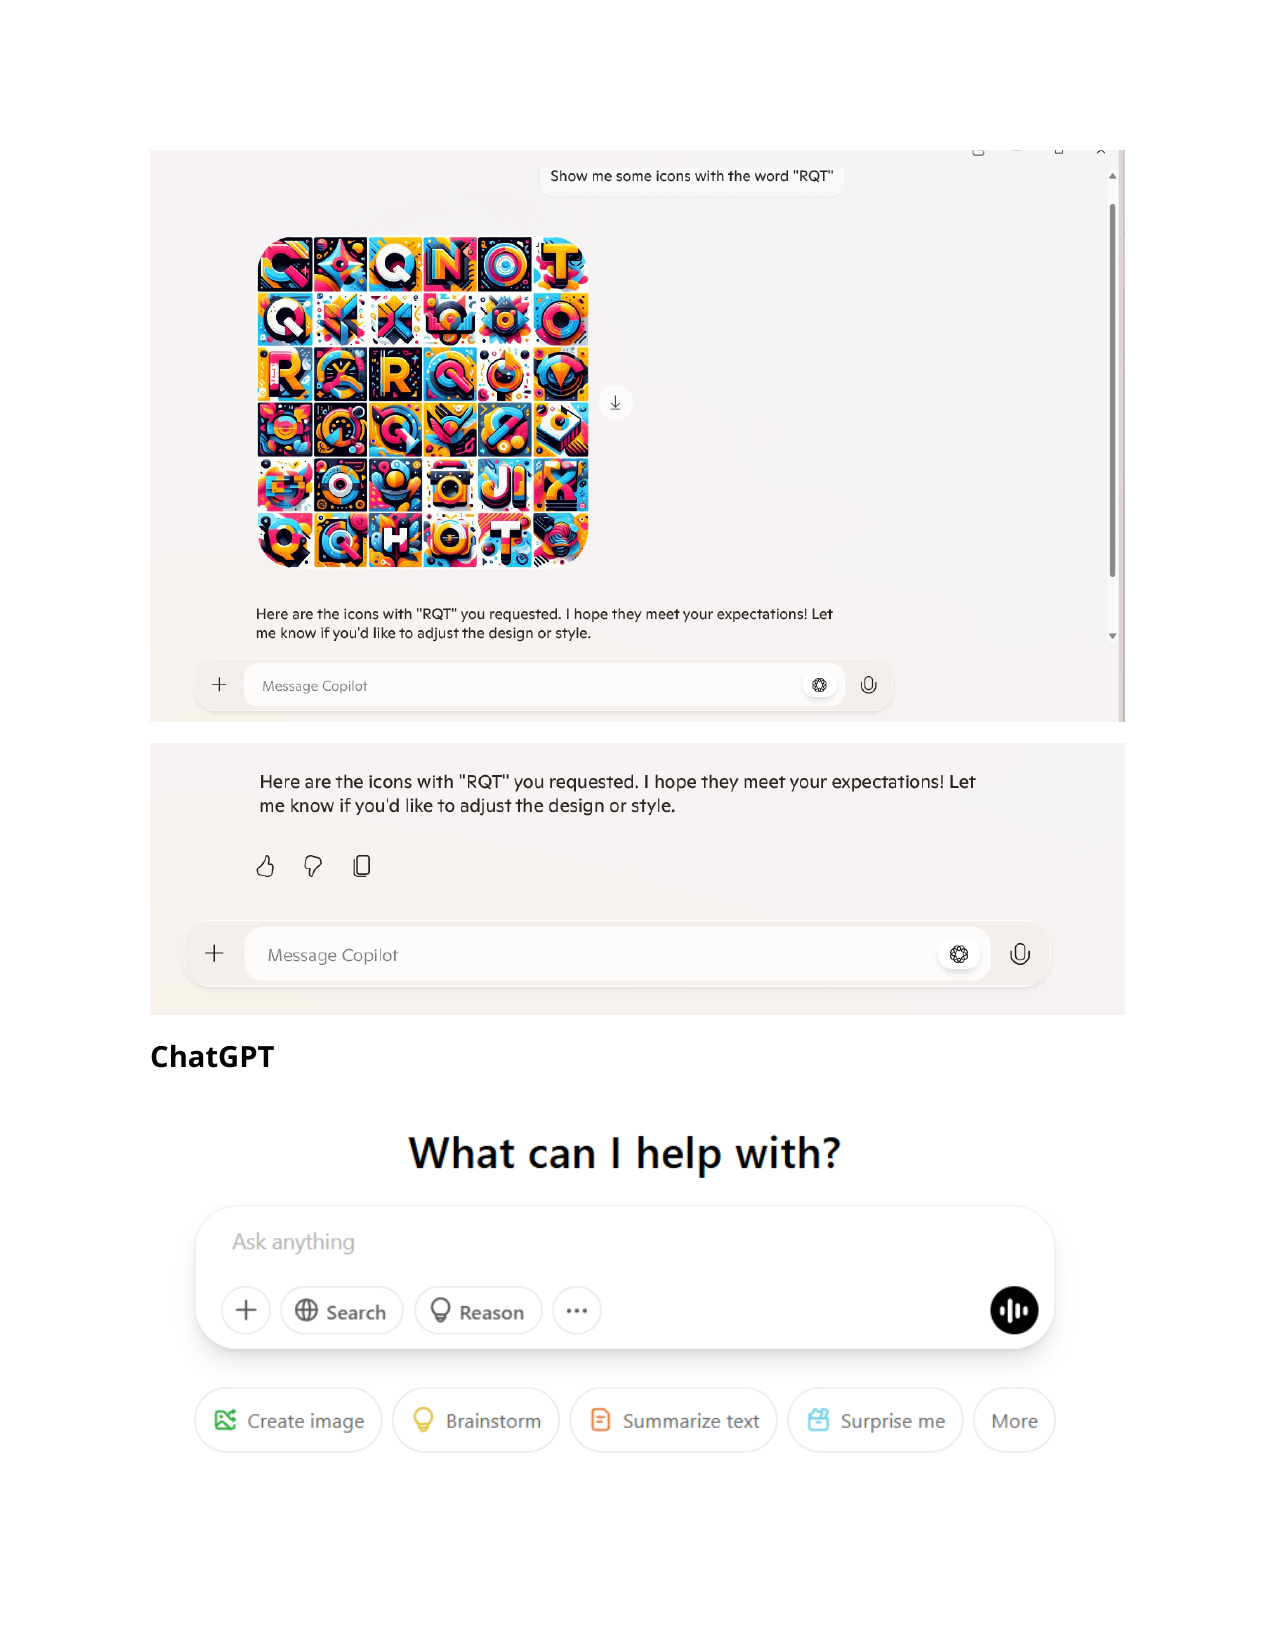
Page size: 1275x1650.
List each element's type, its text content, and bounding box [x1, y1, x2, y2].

picture [150, 1098, 1125, 1487]
text ChatGPT [150, 1036, 1125, 1076]
picture [150, 150, 1125, 722]
picture [150, 743, 1125, 1015]
